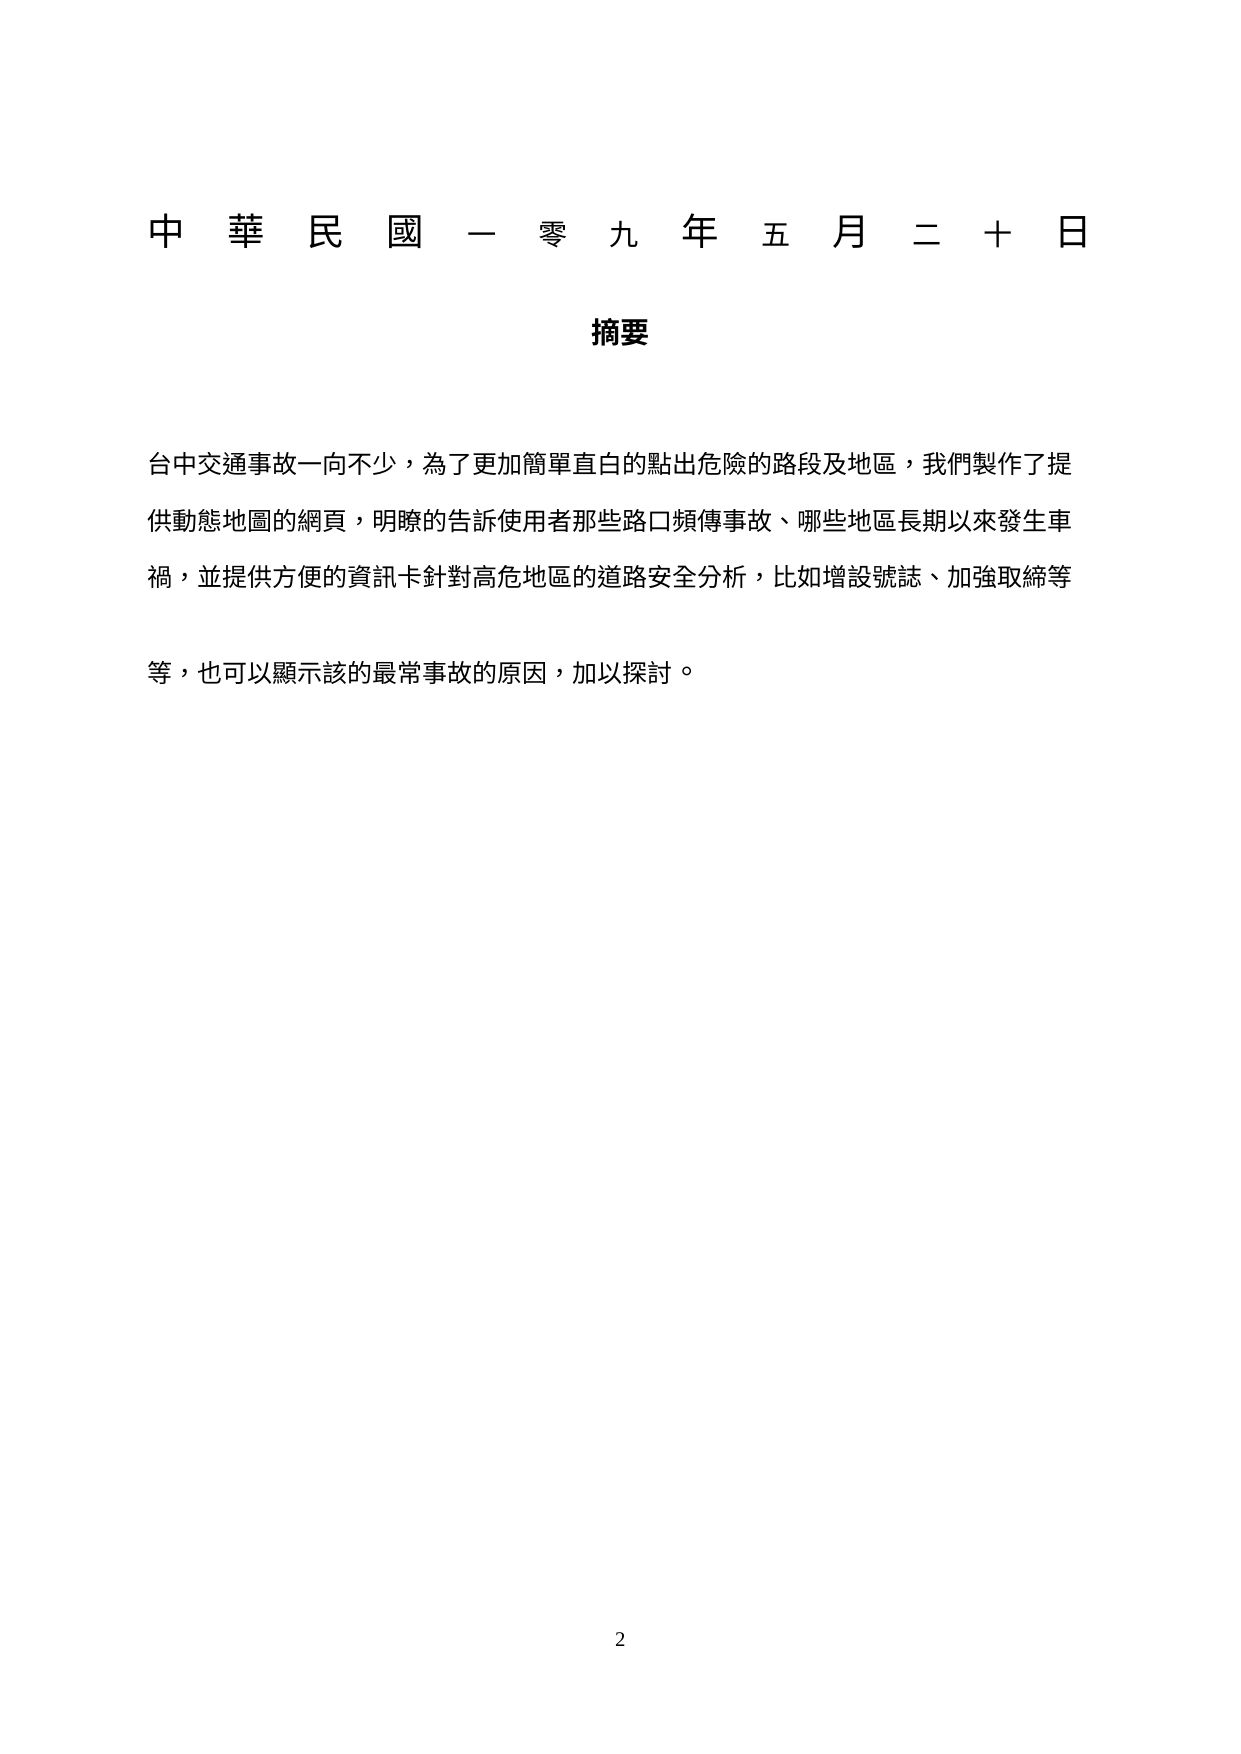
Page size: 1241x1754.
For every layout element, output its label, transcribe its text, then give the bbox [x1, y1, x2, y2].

text 台中交通事故一向不少，為了更加簡單直白的點出危險的路段及地區，我們製作了提供動態地圖的網頁，明瞭的告訴使用者那些路口頻傳事故、哪些地區長期以來發生車禍，並提供方便的資訊卡針對高危地區的道路安全分析，比如增設號誌、加強取締等等，也可以顯示該的最常事故的原因，加以探討。 [148, 444, 1092, 707]
text 摘要 [148, 294, 1092, 369]
text 中華民國一零九年五月二十日 [148, 202, 1092, 256]
